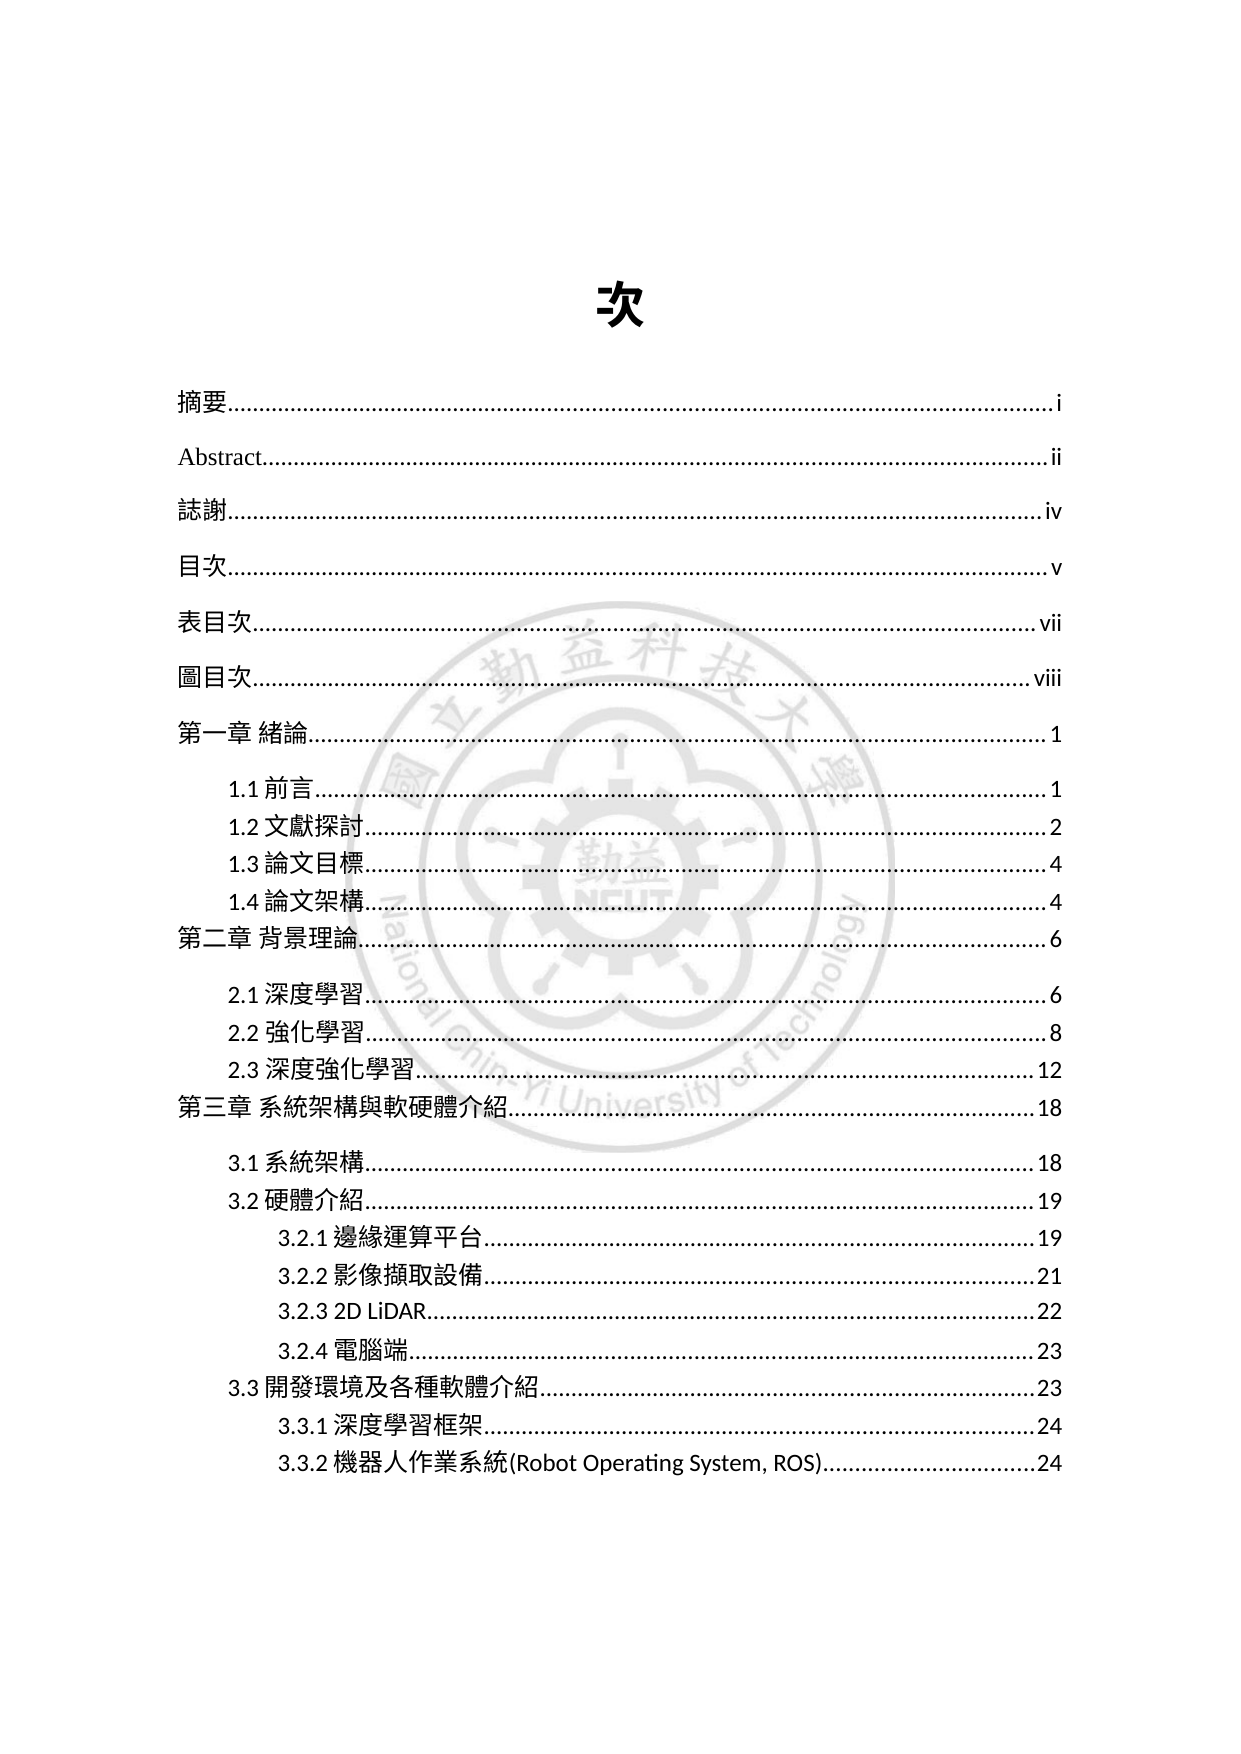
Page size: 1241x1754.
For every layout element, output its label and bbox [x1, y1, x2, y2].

picture [345, 1023, 351, 1033]
picture [345, 601, 895, 1153]
picture [345, 985, 350, 995]
